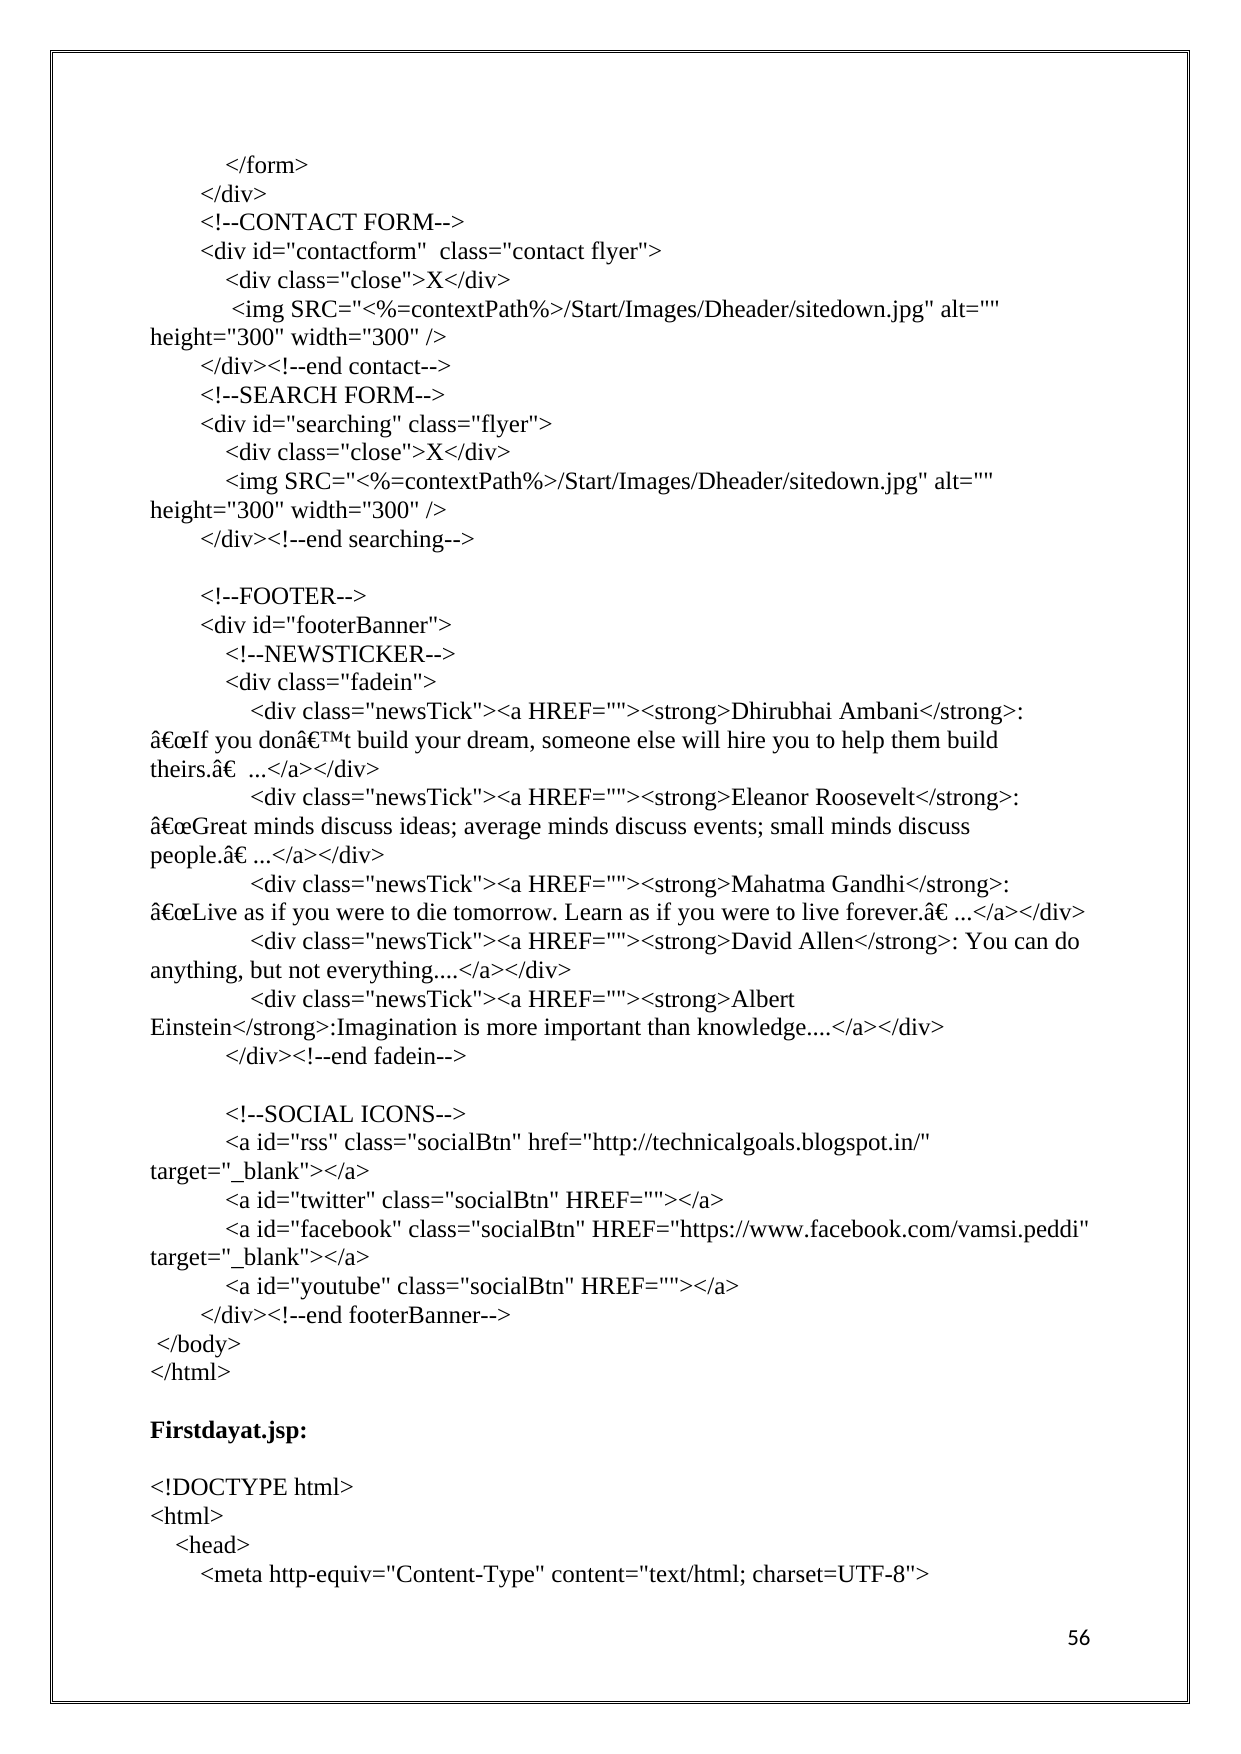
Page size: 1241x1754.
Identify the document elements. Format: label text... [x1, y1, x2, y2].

text <div id="contactform" class="contact flyer"> [150, 236, 1090, 265]
text </div><!--end contact--> [150, 351, 1090, 380]
text </div><!--end fadein--> [150, 1041, 1090, 1070]
text <div class="newsTick"><a HREF=""><strong>David Allen</strong>: You can do anything, but not everything....</a></div> [150, 926, 1090, 984]
text <a id="rss" class="socialBtn" href="http://technicalgoals.blogspot.in/" target="_blank"></a> [150, 1127, 1090, 1185]
text <div class="newsTick"><a HREF=""><strong>Albert Einstein</strong>:Imagination is more important than knowledge....</a></div> [150, 984, 1090, 1041]
text <div class="close">X</div> [150, 265, 1090, 294]
text <!DOCTYPE html> [150, 1472, 1090, 1501]
text <head> [150, 1530, 1090, 1559]
text <div class="newsTick"><a HREF=""><strong>Mahatma Gandhi</strong>: â€œLive as if you were to die tomorrow. Learn as if you were to live forever.â€ ...</a></div> [150, 869, 1090, 926]
text </div><!--end searching--> [150, 524, 1090, 552]
text </html> [150, 1357, 1090, 1386]
text <div id="footerBanner"> [150, 610, 1090, 639]
text <div class="newsTick"><a HREF=""><strong>Eleanor Roosevelt</strong>: â€œGreat minds discuss ideas; average minds discuss events; small minds discuss people.â€ ...</a></div> [150, 782, 1090, 869]
text <a id="youtube" class="socialBtn" HREF=""></a> [150, 1271, 1090, 1300]
text <div class="close">X</div> [150, 437, 1090, 466]
text </form> [150, 150, 1090, 179]
text </div> [150, 179, 1090, 207]
text Firstdayat.jsp: [150, 1415, 1090, 1444]
text </div><!--end footerBanner--> [150, 1300, 1090, 1329]
text <img SRC="<%=contextPath%>/Start/Images/Dheader/sitedown.jpg" alt="" height="300" width="300" /> [150, 466, 1090, 524]
text <!--NEWSTICKER--> [150, 639, 1090, 667]
text <html> [150, 1501, 1090, 1530]
text <!--SEARCH FORM--> [150, 380, 1090, 409]
text <div class="newsTick"><a HREF=""><strong>Dhirubhai Ambani</strong>: â€œIf you donâ€™t build your dream, someone else will hire you to help them build theirs.â€ ...</a></div> [150, 696, 1090, 782]
text <a id="twitter" class="socialBtn" HREF=""></a> [150, 1185, 1090, 1214]
text <a id="facebook" class="socialBtn" HREF="https://www.facebook.com/vamsi.peddi" target="_blank"></a> [150, 1214, 1090, 1271]
text <!--CONTACT FORM--> [150, 207, 1090, 236]
text <!--FOOTER--> [150, 581, 1090, 610]
text <!--SOCIAL ICONS--> [150, 1099, 1090, 1127]
text <img SRC="<%=contextPath%>/Start/Images/Dheader/sitedown.jpg" alt="" height="300" width="300" /> [150, 294, 1090, 351]
text <meta http-equiv="Content-Type" content="text/html; charset=UTF-8"> [150, 1559, 1090, 1587]
text </body> [150, 1329, 1090, 1357]
text <div id="searching" class="flyer"> [150, 409, 1090, 437]
text <div class="fadein"> [150, 667, 1090, 696]
